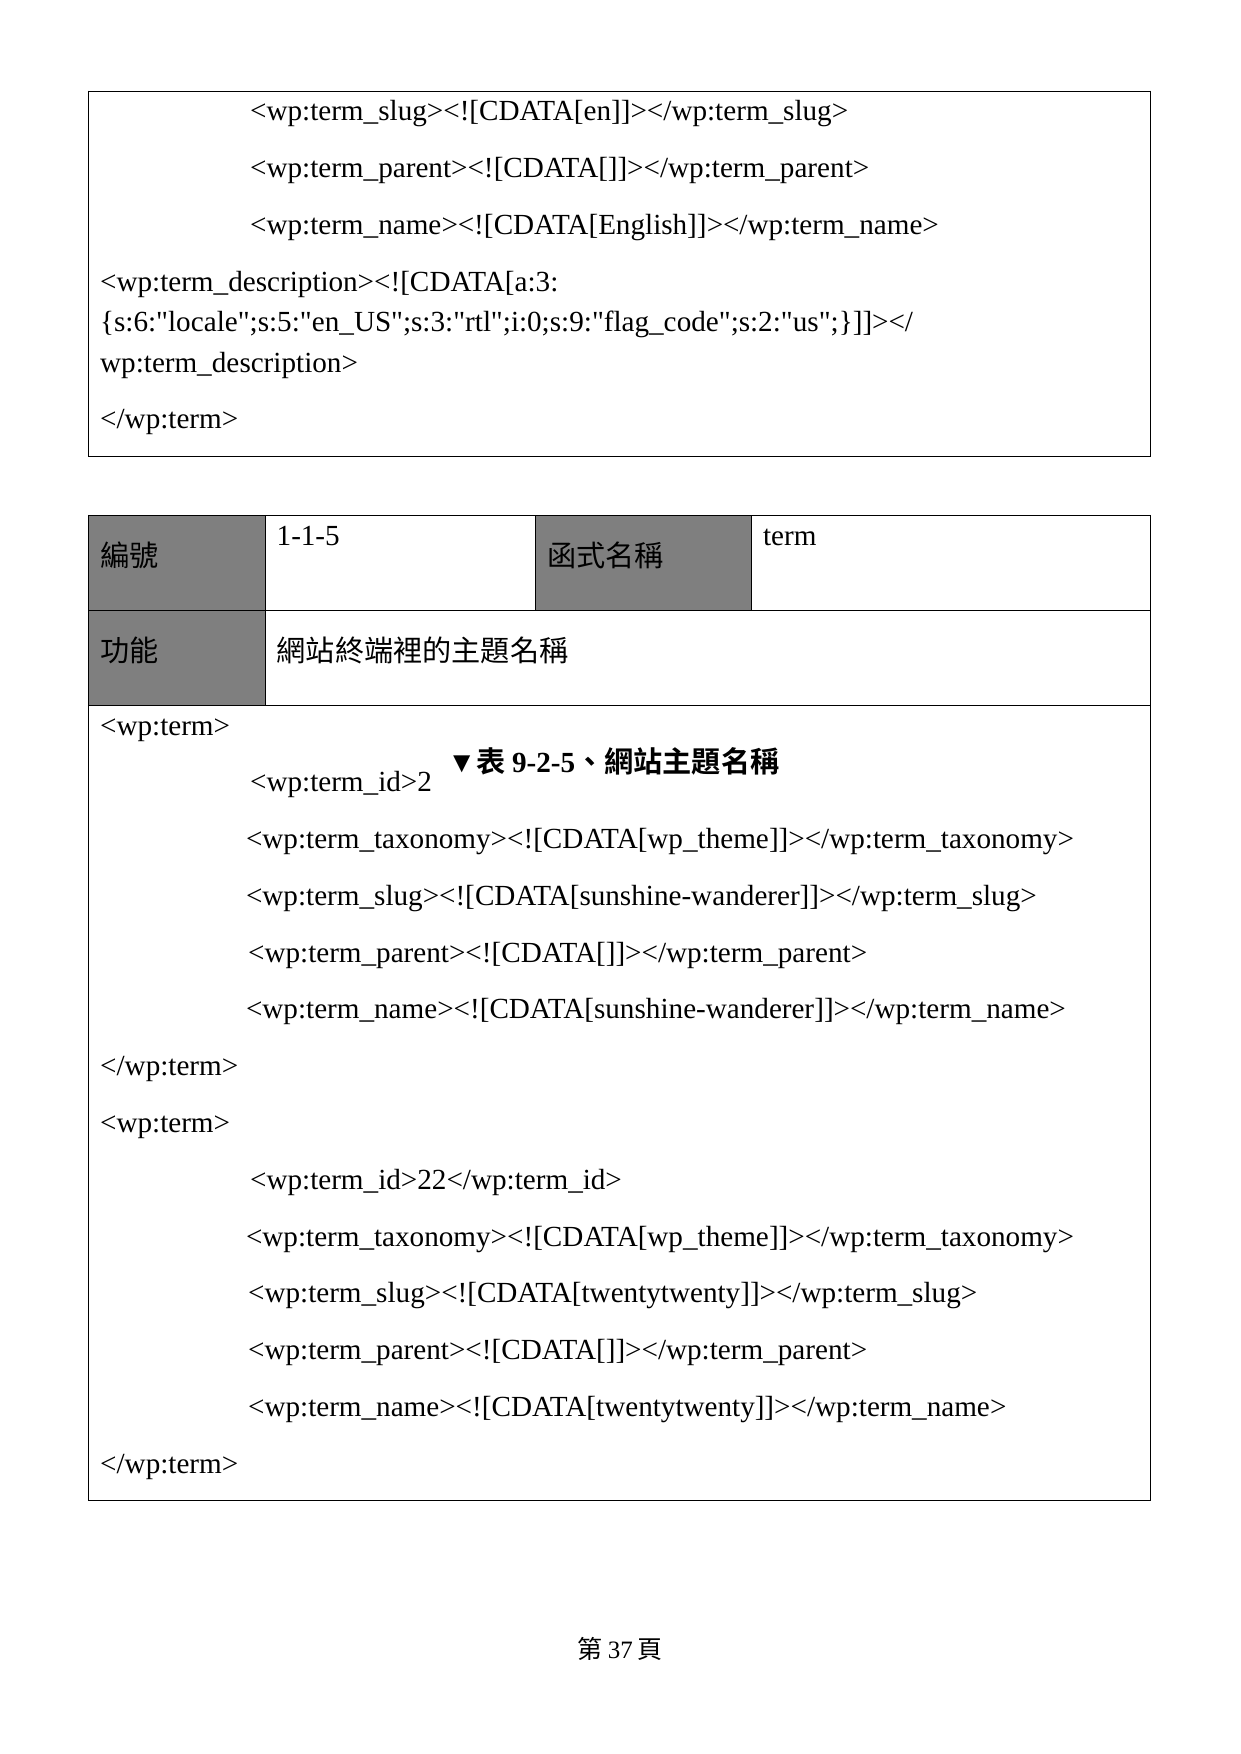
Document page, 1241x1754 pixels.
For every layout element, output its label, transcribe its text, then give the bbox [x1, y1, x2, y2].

table_cell 功能 [89, 611, 265, 705]
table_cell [89, 92, 1150, 456]
table_header term [752, 516, 1150, 610]
table_header 編號 [89, 516, 265, 610]
table_cell <wp:term> <wp:term_id>21</wp:term_id> <wp:term_taxonomy><![CDATA[wp_theme]]></wp:term_taxonomy> <wp:term_slug><![CDATA[sunshine-wanderer]]></wp:term_slug> <wp:term_parent><![CDATA[]]></wp:term_parent> <wp:term_name><![CDATA[sunshine-wanderer]]></wp:term_name> </wp:term> <wp:term> <wp:term_id>22</wp:term_id> <wp:term_taxonomy><![CDATA[wp_theme]]></wp:term_taxonomy> <wp:term_slug><![CDATA[twentytwenty]]></wp:term_slug> <wp:term_parent><![CDATA[]]></wp:term_parent> <wp:term_name><![CDATA[twentytwenty]]></wp:term_name> </wp:term> [89, 706, 1150, 1500]
table_cell 網站終端裡的主題名稱 [266, 611, 1150, 705]
table_header 函式名稱 [536, 516, 751, 610]
table_header 1-1-5 [266, 516, 535, 610]
